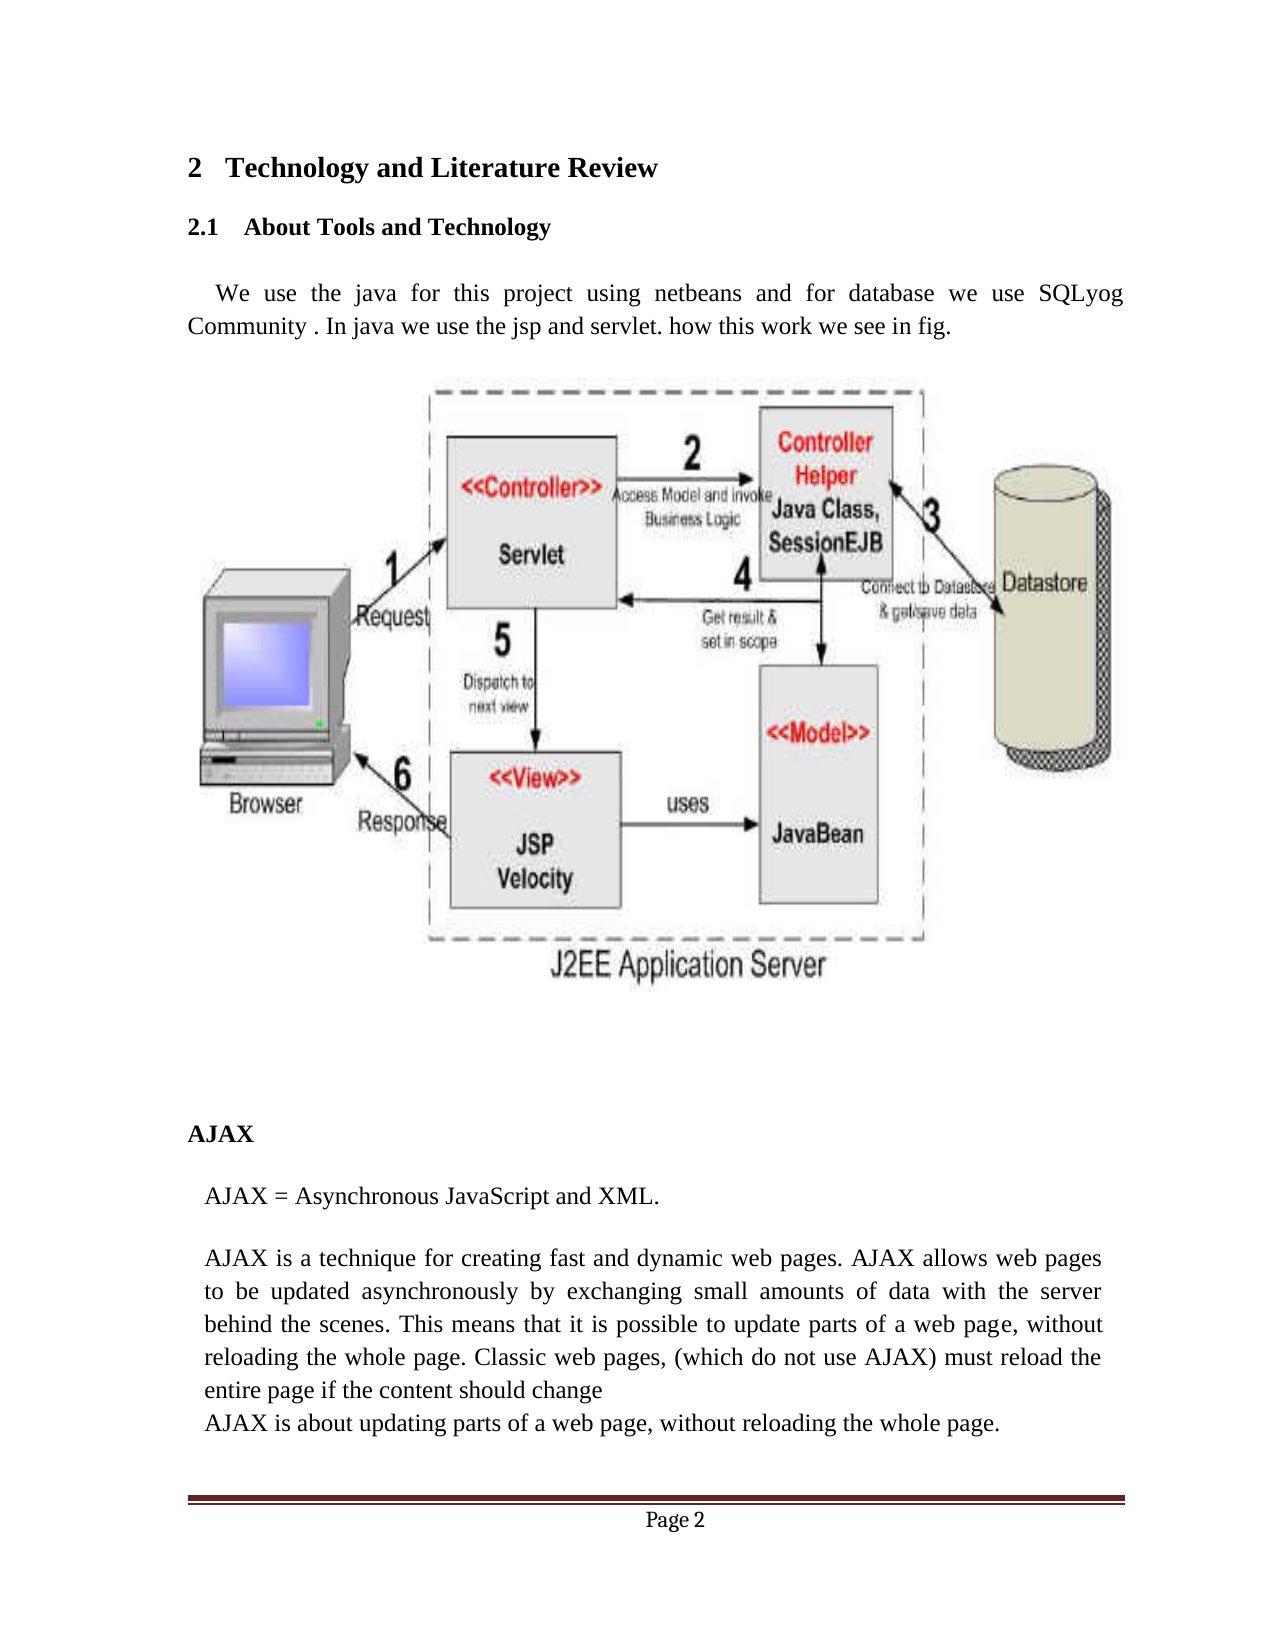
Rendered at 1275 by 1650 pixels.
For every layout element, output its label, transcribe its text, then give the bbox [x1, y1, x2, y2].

picture [187, 377, 1125, 992]
text AJAX is a technique for creating fast and dynamic web pages. AJAX allows web pages to be updated asynchronously by exchanging small amounts of data with the server behind the scenes. This means that it is possible to update parts of a web page, without reloading the whole page. Classic web pages, (which do not use AJAX) must reload the entire page if the content should change [204, 1243, 1103, 1404]
text 2.1 About Tools and Technology [187, 212, 1125, 241]
list Technology and Literature Review [187, 150, 1125, 183]
text We use the java for this project using netbeans and for database we use SQLyog Community . In java we use the jsp and servlet. how this work we see in fig. [187, 278, 1125, 340]
text AJAX [187, 1121, 1125, 1148]
text AJAX is about updating parts of a web page, without reloading the whole page. [204, 1408, 1125, 1437]
text AJAX = Asynchronous JavaScript and XML. [204, 1181, 1125, 1209]
